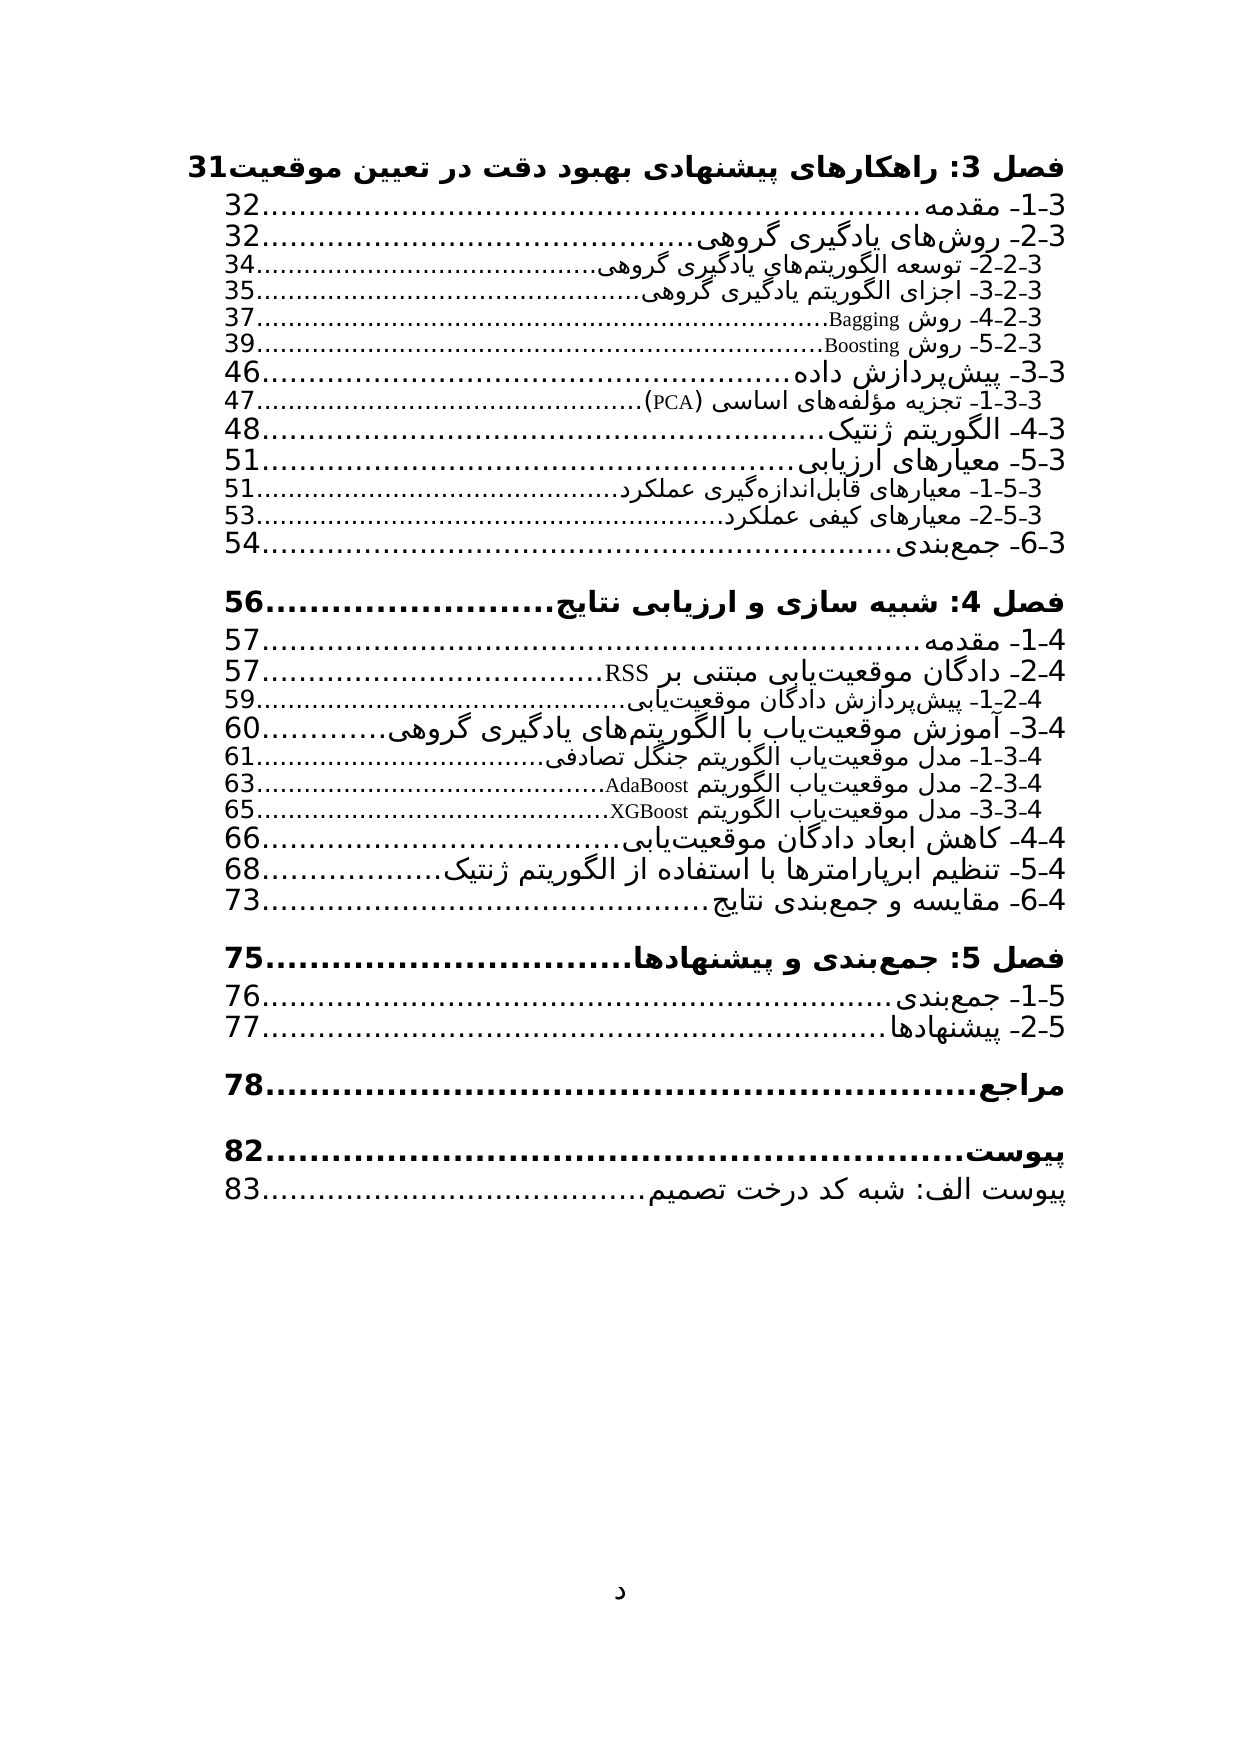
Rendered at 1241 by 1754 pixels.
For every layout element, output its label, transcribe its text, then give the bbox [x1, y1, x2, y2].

text 4˗2˗1˗ پیش‌پردازش دادگان موقعیت‌یابی 59 [150, 688, 1043, 714]
text 3˗3˗1˗ تجزیه مؤلفه‌های اساسی (PCA) 47 [150, 389, 1043, 415]
text 3˗6˗ جمع‌بندی 54 [150, 529, 1067, 560]
text پیوست الف: شبه کد درخت تصمیم 83 [150, 1175, 1067, 1206]
text 4˗6˗ مقایسه و جمع‌بندی نتایج 73 [150, 886, 1067, 916]
text 4˗5˗ تنظیم ابرپارامترها با استفاده از الگوریتم ژنتیک 68 [150, 855, 1067, 886]
text 3˗2˗3˗ اجزای الگوریتم یادگیری گروهی 35 [150, 279, 1043, 305]
text 4˗2˗ دادگان موقعیت‌یابی مبتنی بر RSS 57 [150, 657, 1067, 688]
text 4˗3˗ آموزش موقعیت‌یاب با الگوریتم‌های یادگیری گروهی 60 [150, 714, 1067, 745]
text 4˗3˗2˗ مدل موقعیت‌یاب الگوریتم AdaBoost 63 [150, 771, 1043, 797]
text 3˗2˗2˗ توسعه الگوریتم‌های یادگیری گروهی 34 [150, 252, 1043, 279]
text 3˗2˗ روش‌های یادگیری گروهی 32 [150, 222, 1067, 252]
text فصل 3: راهکارهای پیشنهادی بهبود دقت در تعیین موقعیت 31 [150, 150, 1065, 184]
text 3˗3˗ پیش‌پردازش داده 46 [150, 358, 1067, 389]
text فصل 4: شبیه سازی و ارزیابی نتایج 56 [150, 585, 1065, 619]
text 3˗2˗4˗ روش Bagging 37 [150, 305, 1043, 331]
text 4˗3˗3˗ مدل موقعیت‌یاب الگوریتم XGBoost 65 [150, 797, 1043, 824]
text مراجع 78 [150, 1069, 1065, 1103]
text 4˗4˗ کاهش ابعاد دادگان موقعیت‌یابی 66 [150, 824, 1067, 855]
text پیوست‌ 82 [150, 1134, 1065, 1168]
text 3˗2˗5˗ روش Boosting 39 [150, 331, 1043, 358]
text 3˗5˗ معیارهای ارزیابی 51 [150, 446, 1067, 477]
text 5˗2˗ پیشنهادها 77 [150, 1013, 1067, 1044]
text 3˗1˗ مقدمه 32 [150, 191, 1067, 222]
text 5˗1˗ جمع‌بندی 76 [150, 982, 1067, 1013]
text 3˗5˗1˗ معیارهای قابل‌اندازه‌گیری عملکرد 51 [150, 477, 1043, 503]
text 4˗3˗1˗ مدل موقعیت‌یاب الگوریتم جنگل تصادفی 61 [150, 745, 1043, 771]
text فصل 5: جمع‌بندی و پیشنهادها 75 [150, 941, 1065, 975]
text 3˗5˗2˗ معیارهای کیفی عملکرد 53 [150, 503, 1043, 529]
text 3˗4˗ الگوریتم ژنتیک 48 [150, 415, 1067, 446]
text 4˗1˗ مقدمه 57 [150, 626, 1067, 657]
